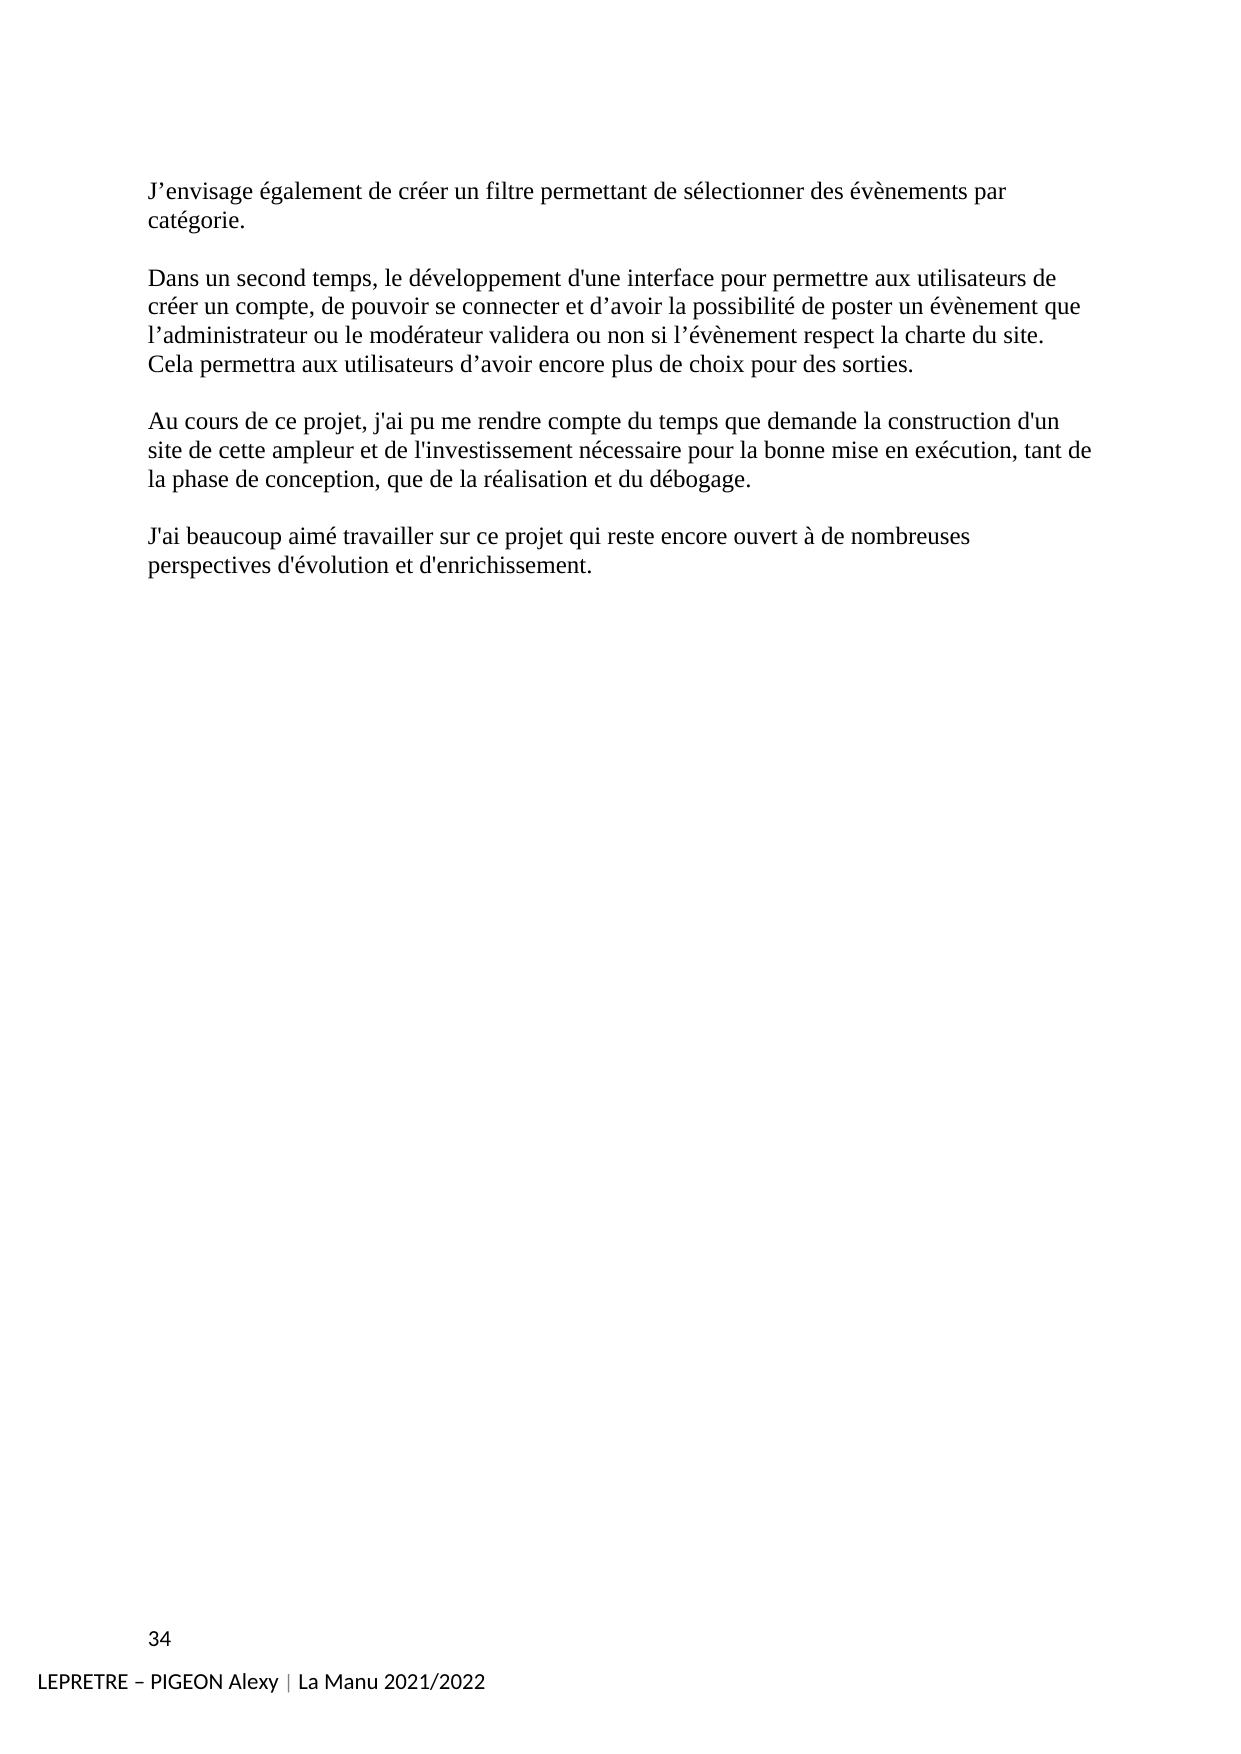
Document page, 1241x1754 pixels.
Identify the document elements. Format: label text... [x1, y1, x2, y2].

text Au cours de ce projet, j'ai pu me rendre compte du temps que demande la construction d'un site de cette ampleur et de l'investissement nécessaire pour la bonne mise en exécution, tant de la phase de conception, que de la réalisation et du débogage. [148, 406, 1093, 493]
text J'ai beaucoup aimé travailler sur ce projet qui reste encore ouvert à de nombreuses perspectives d'évolution et d'enrichissement. [148, 521, 1093, 579]
text Cela permettra aux utilisateurs d’avoir encore plus de choix pour des sorties. [148, 349, 1093, 378]
text J’envisage également de créer un filtre permettant de sélectionner des évènements par catégorie. [148, 176, 1093, 234]
text Dans un second temps, le développement d'une interface pour permettre aux utilisateurs de créer un compte, de pouvoir se connecter et d’avoir la possibilité de poster un évènement que l’administrateur ou le modérateur validera ou non si l’évènement respect la charte du site. [148, 263, 1093, 349]
